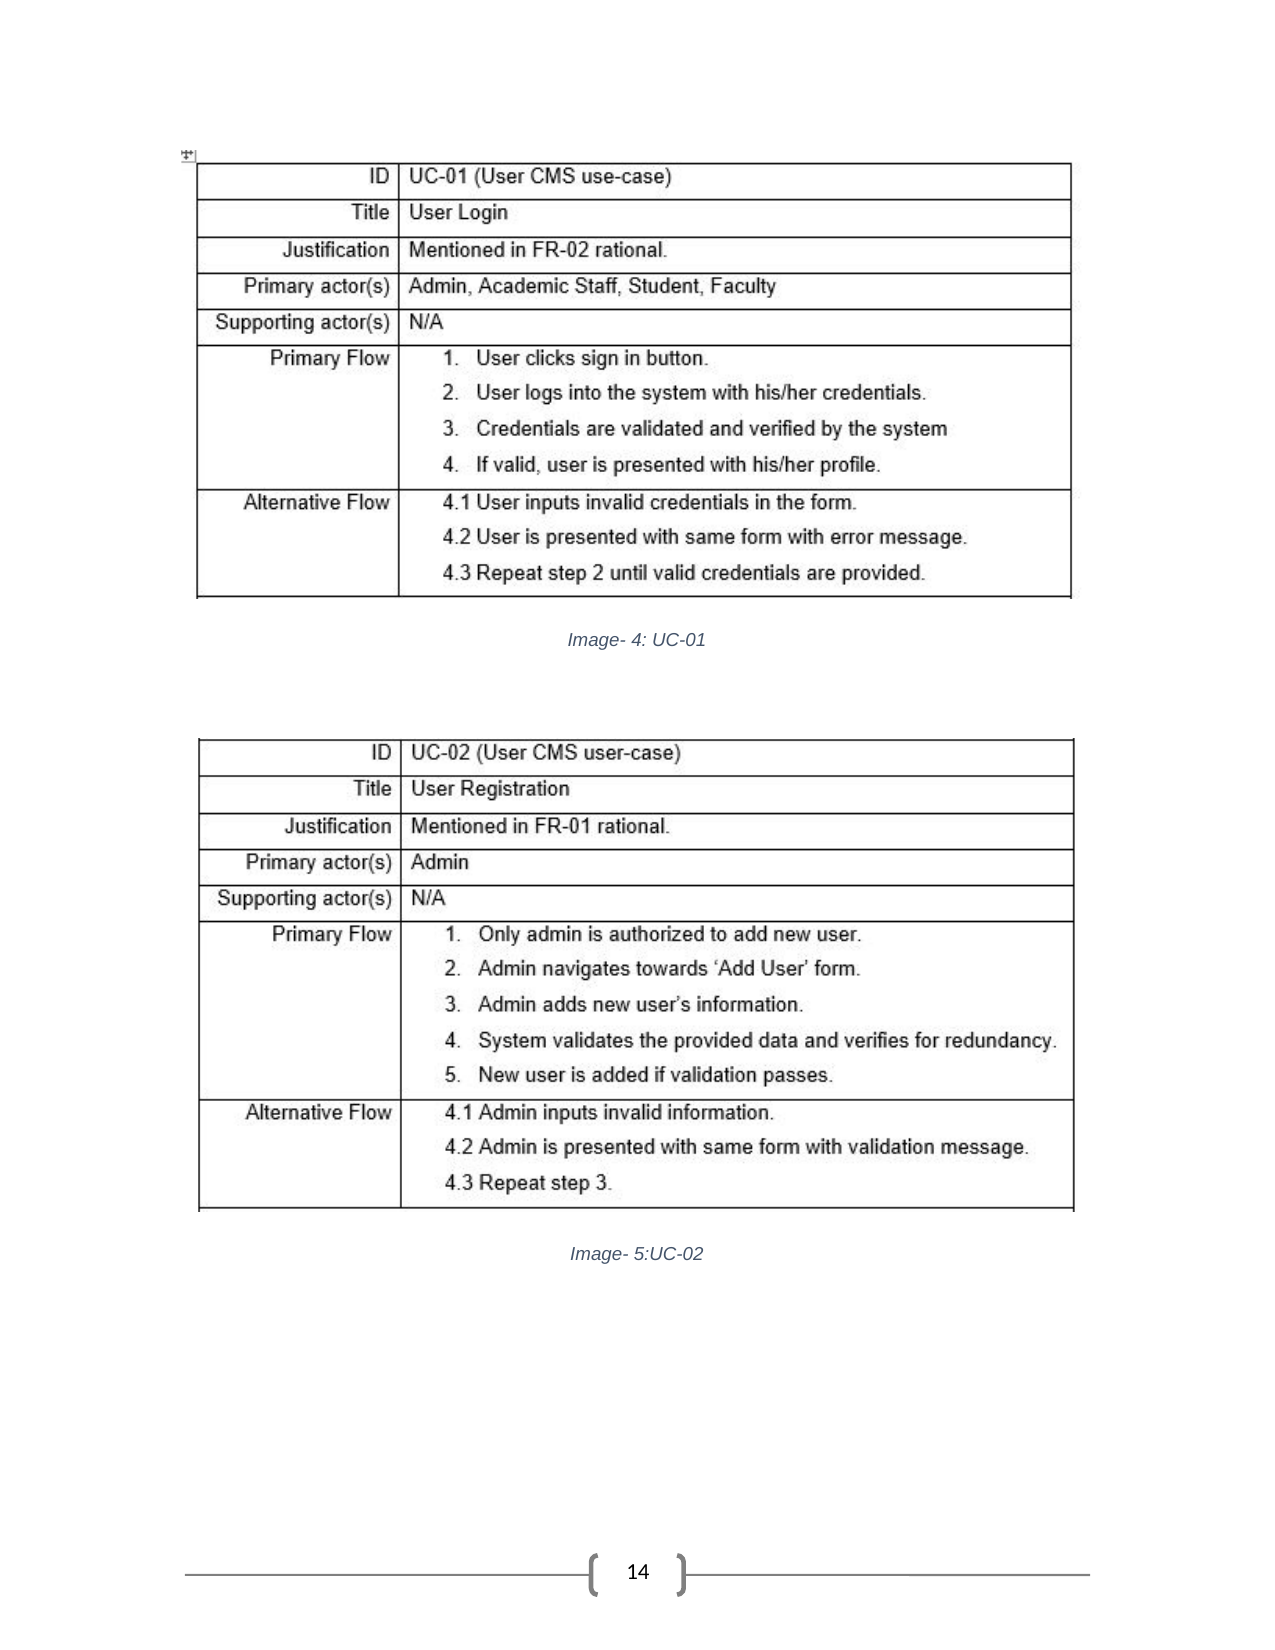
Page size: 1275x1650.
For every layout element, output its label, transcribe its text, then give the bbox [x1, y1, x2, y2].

picture [181, 150, 1094, 599]
text Image- 5:UC-02 [150, 1242, 1125, 1264]
picture [197, 738, 1078, 1212]
text Image- 4: UC-01 [150, 629, 1125, 651]
